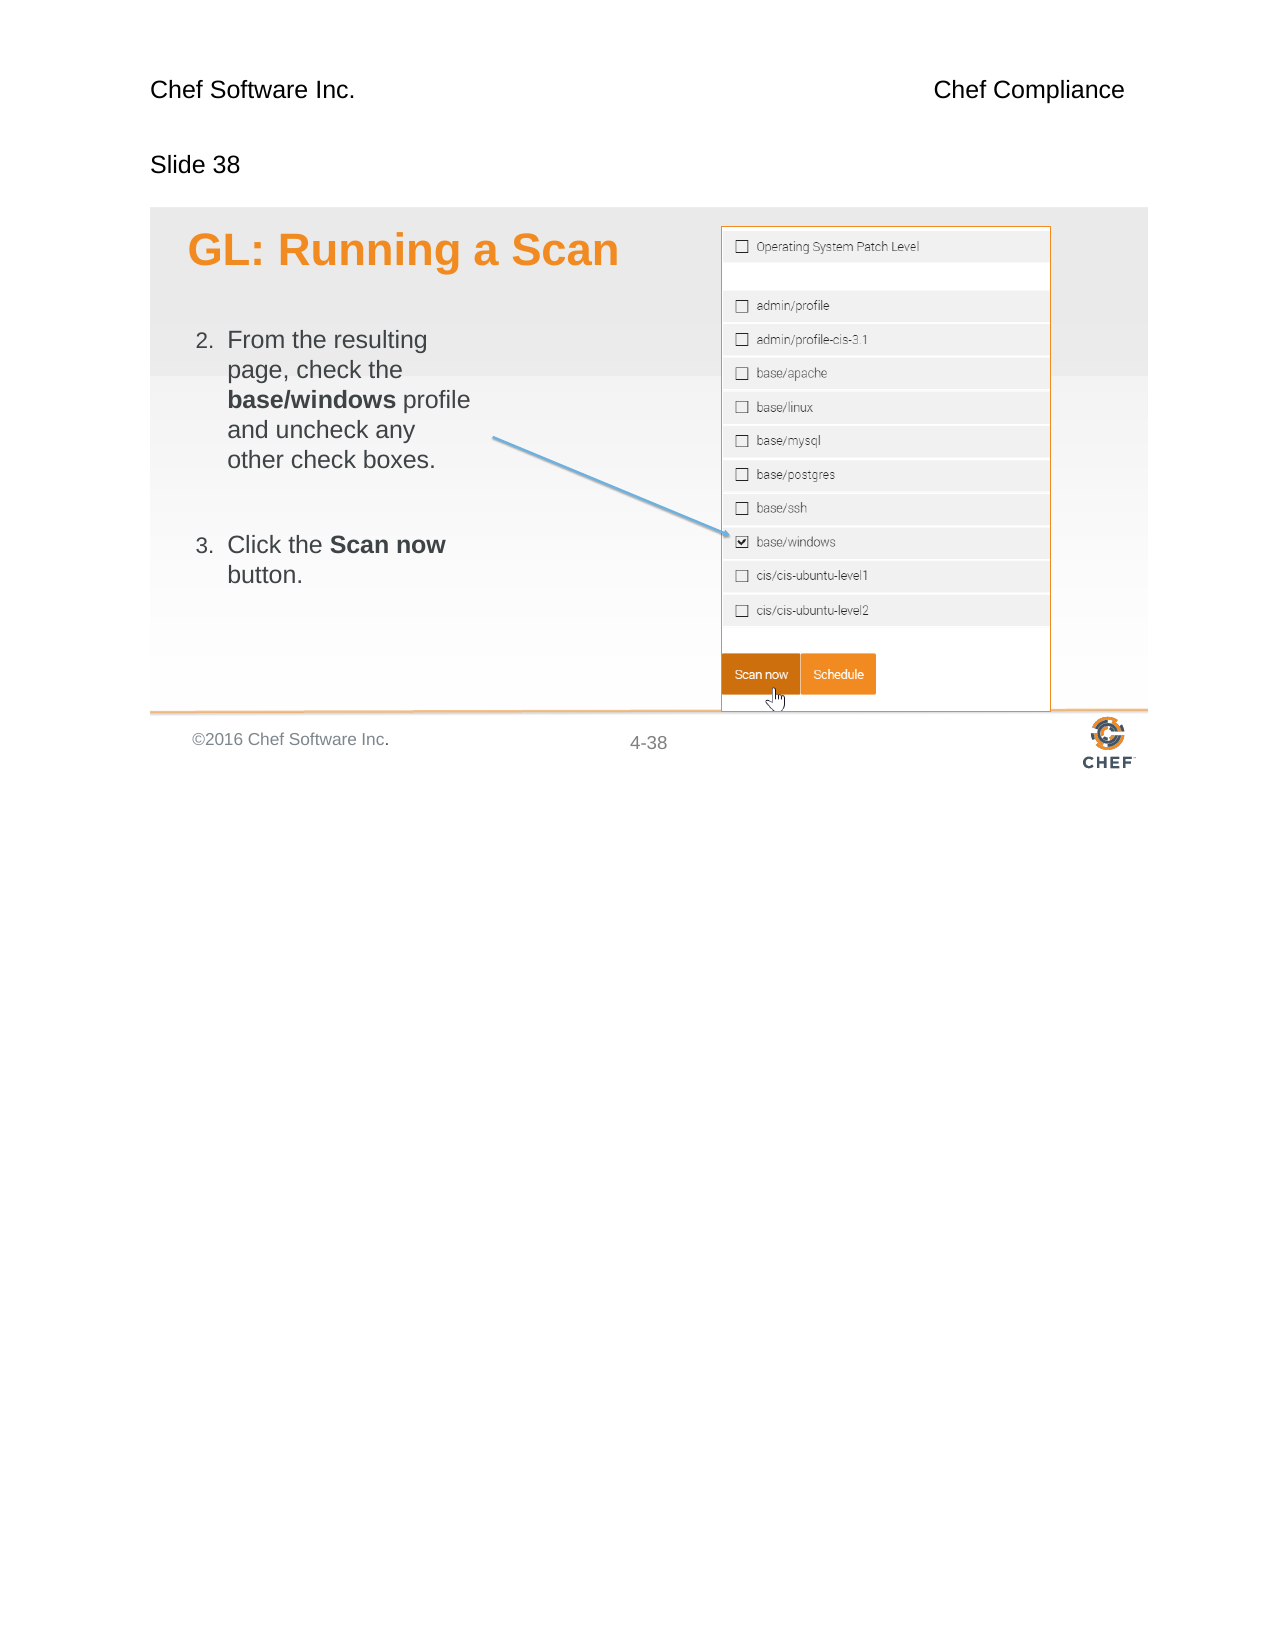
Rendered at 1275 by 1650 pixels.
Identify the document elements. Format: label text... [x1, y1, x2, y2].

text Slide 38 [150, 150, 1125, 179]
